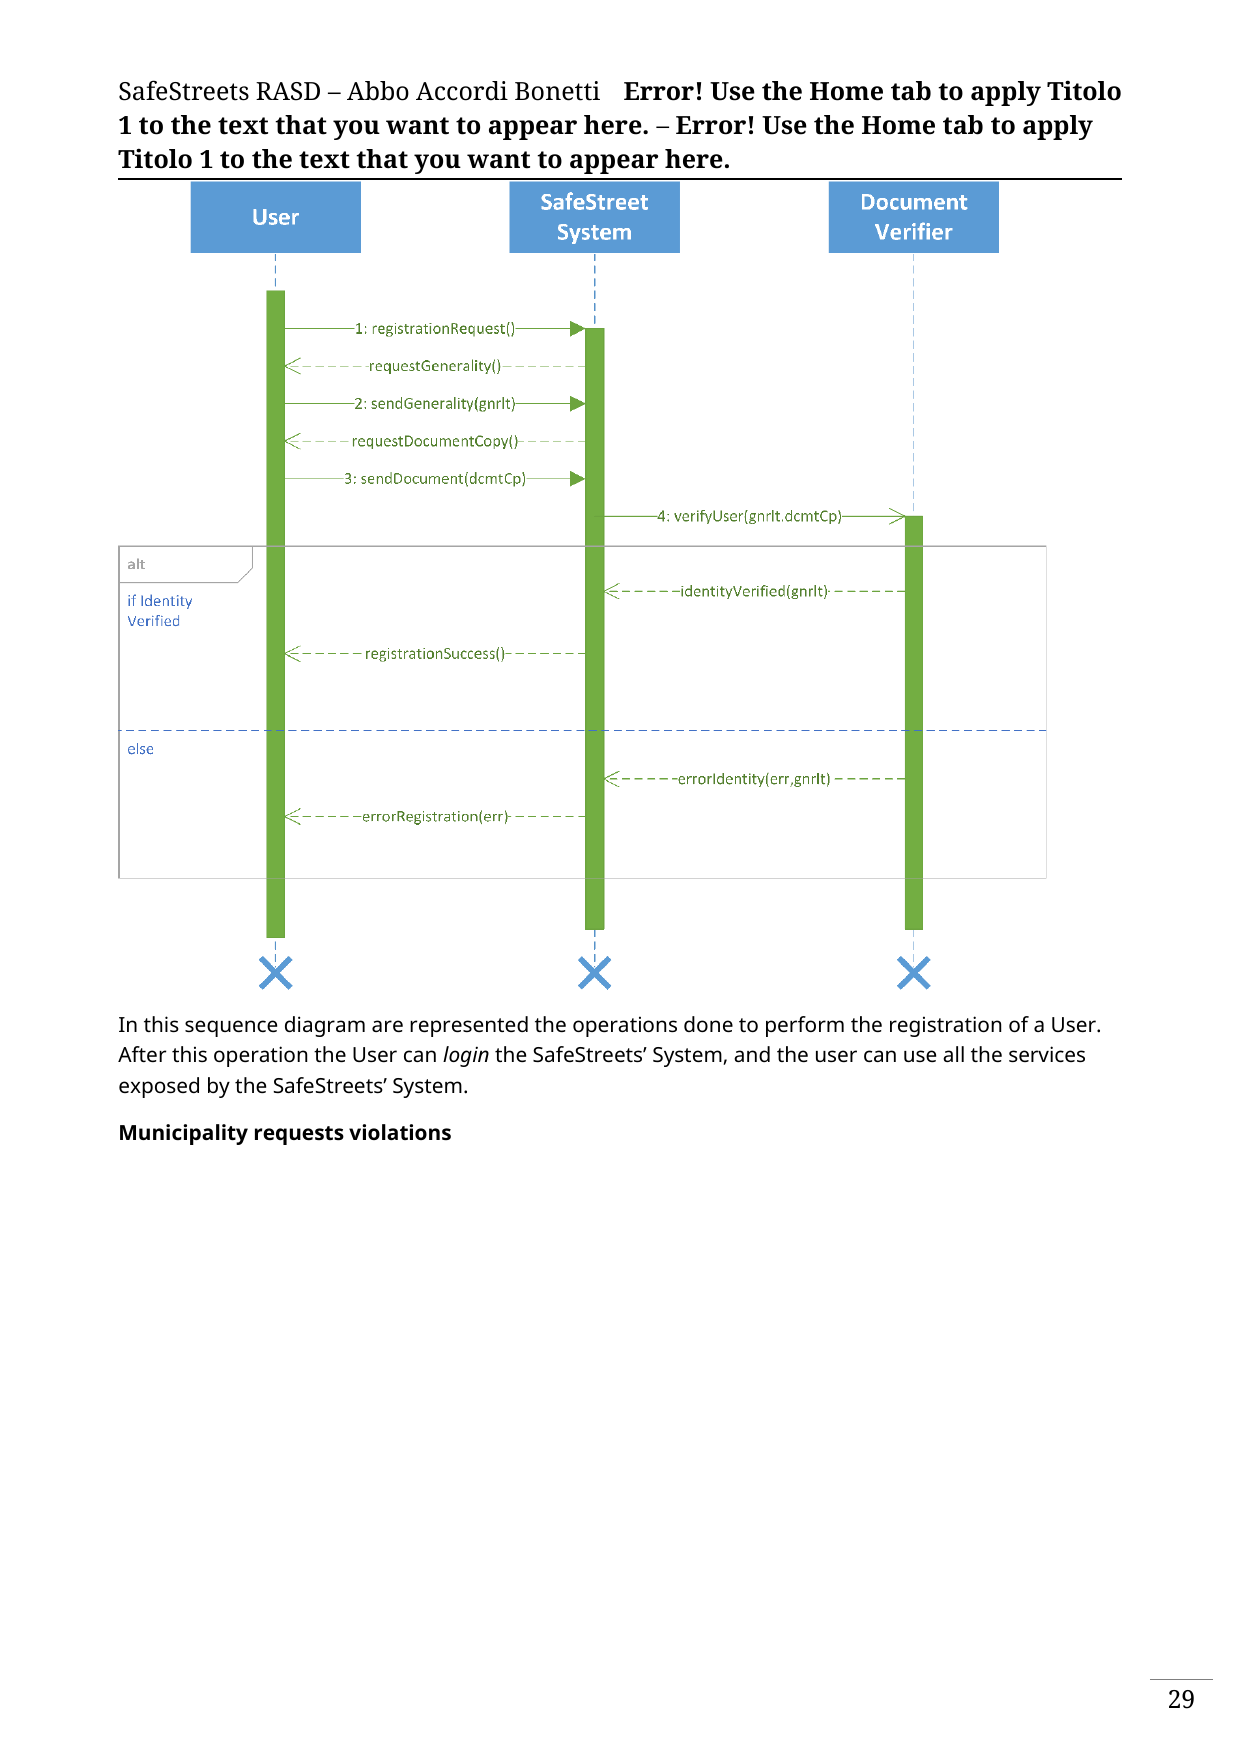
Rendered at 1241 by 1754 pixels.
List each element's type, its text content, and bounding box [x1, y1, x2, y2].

text In this sequence diagram are represented the operations done to perform the registration of a User. After this operation the User can login the SafeStreets’ System, and the user can use all the services exposed by the SafeStreets’ System. [118, 1010, 1122, 1100]
text Municipality requests violations [118, 1118, 1122, 1147]
picture [118, 180, 1047, 991]
